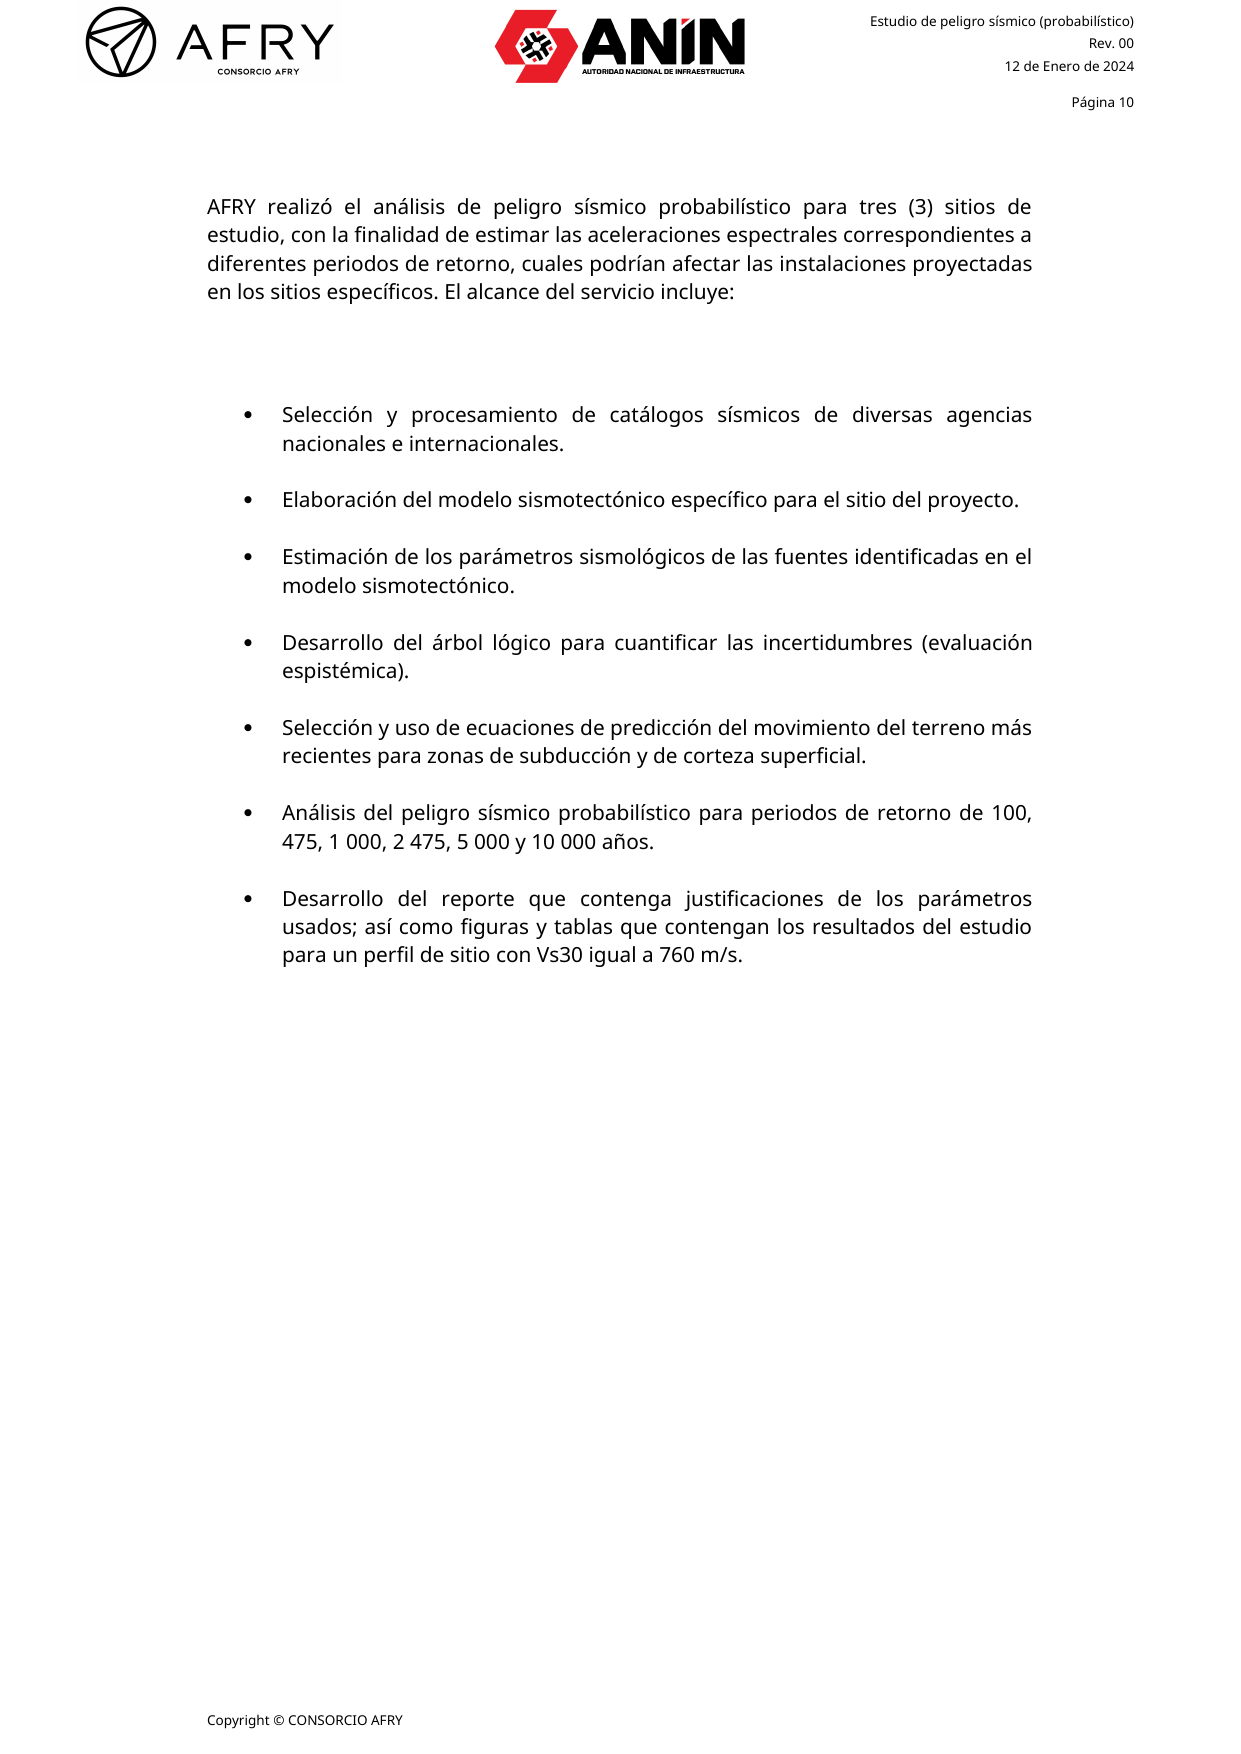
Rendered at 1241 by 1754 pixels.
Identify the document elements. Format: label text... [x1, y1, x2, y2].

list Análisis del peligro sísmico probabilístico para periodos de retorno de 100, 475, 1 000, 2 475, 5 000 y 10 000 años. [244, 798, 1033, 855]
text AFRY realizó el análisis de peligro sísmico probabilístico para tres (3) sitios de estudio, con la finalidad de estimar las aceleraciones espectrales correspondientes a diferentes periodos de retorno, cuales podrían afectar las instalaciones proyectadas en los sitios específicos. El alcance del servicio incluye: [207, 192, 1033, 306]
list Selección y uso de ecuaciones de predicción del movimiento del terreno más recientes para zonas de subducción y de corteza superficial. [244, 713, 1033, 770]
list Desarrollo del reporte que contenga justificaciones de los parámetros usados; así como figuras y tablas que contengan los resultados del estudio para un perfil de sitio con Vs30 igual a 760 m/s. [244, 884, 1033, 969]
picture [493, 7, 747, 85]
list Estimación de los parámetros sismológicos de las fuentes identificadas en el modelo sismotectónico. [244, 542, 1033, 599]
list Selección y procesamiento de catálogos sísmicos de diversas agencias nacionales e internacionales. [244, 400, 1033, 457]
picture [76, 0, 343, 83]
list Desarrollo del árbol lógico para cuantificar las incertidumbres (evaluación espistémica). [244, 628, 1033, 684]
list Elaboración del modelo sismotectónico específico para el sitio del proyecto. [244, 486, 1033, 514]
